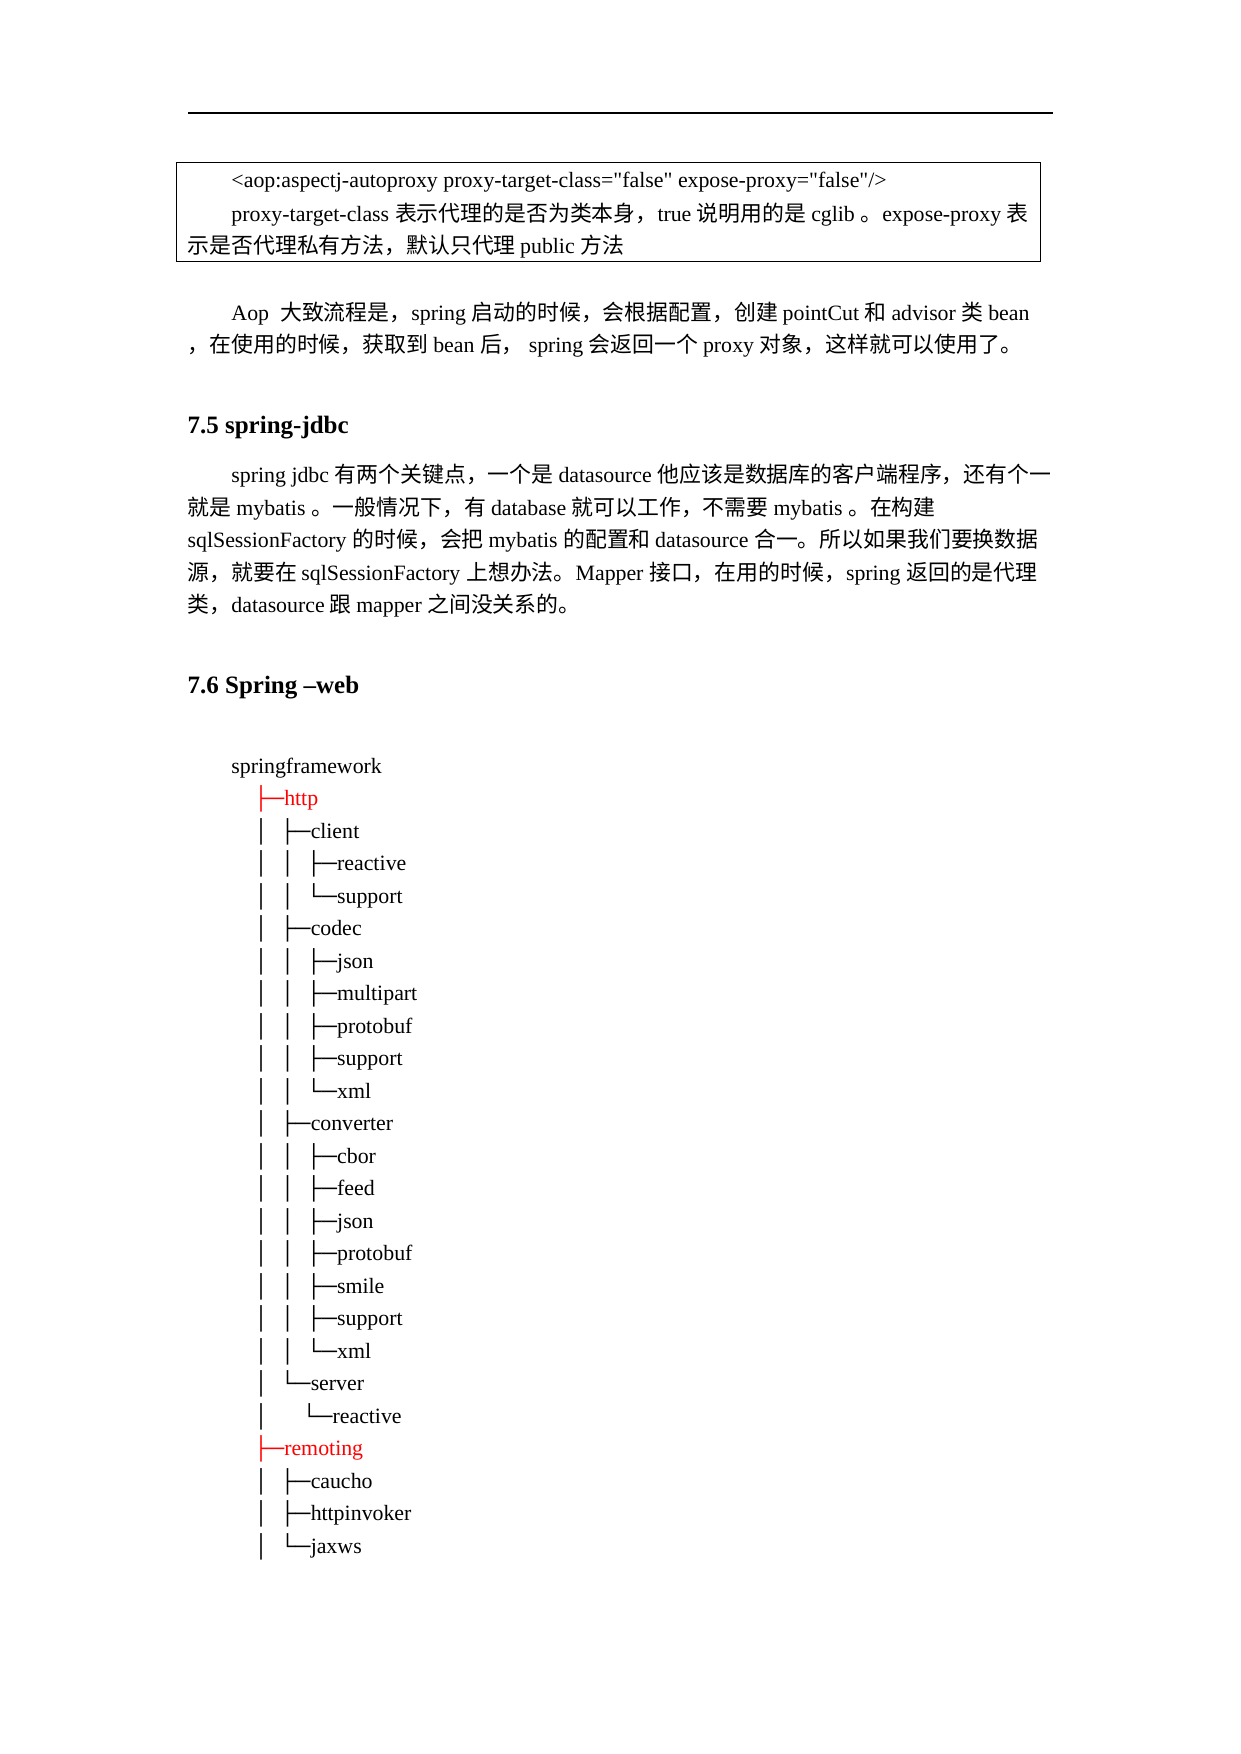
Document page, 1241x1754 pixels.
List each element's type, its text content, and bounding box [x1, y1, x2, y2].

text │ ├─client [187, 814, 1053, 847]
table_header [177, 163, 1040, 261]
text │ │ ├─multipart [187, 977, 1053, 1009]
text │ │ ├─json [187, 1204, 1053, 1237]
text Aop 大致流程是，spring 启动的时候，会根据配置，创建 pointCut 和 advisor 类 bean ，在使用的时候，获取到 bean 后， spring 会返回一个 proxy 对象，这样就可以使用了。 [187, 294, 1053, 359]
text │ ├─httpinvoker [187, 1497, 1053, 1529]
text │ └─reactive [187, 1399, 1053, 1432]
text │ │ ├─reactive [187, 847, 1053, 879]
text │ │ ├─smile [187, 1269, 1053, 1302]
text │ │ └─xml [187, 1074, 1053, 1107]
text │ │ └─xml [187, 1334, 1053, 1367]
text │ ├─caucho [187, 1464, 1053, 1497]
text │ │ ├─protobuf [187, 1237, 1053, 1269]
text │ │ ├─support [187, 1302, 1053, 1334]
text ├─remoting [187, 1432, 1053, 1464]
text │ ├─converter [187, 1107, 1053, 1139]
text │ │ ├─json [187, 944, 1053, 977]
text │ │ ├─cbor [187, 1139, 1053, 1172]
text │ └─jaxws [187, 1529, 1053, 1562]
text │ │ ├─protobuf [187, 1009, 1053, 1042]
text │ └─server [187, 1367, 1053, 1399]
text │ │ ├─feed [187, 1172, 1053, 1204]
subtitle Spring –web [187, 668, 1053, 700]
text │ ├─codec [187, 912, 1053, 944]
text ├─http [187, 782, 1053, 814]
subtitle spring-jdbc [187, 408, 1053, 440]
text springframework [187, 749, 1053, 782]
text │ │ └─support [187, 879, 1053, 912]
text spring jdbc 有两个关键点，一个是 datasource 他应该是数据库的客户端程序，还有个一就是 mybatis 。一般情况下，有 database 就可以工作，不需要 mybatis 。在构建 sqlSessionFactory 的时候，会把 mybatis 的配置和datasource 合一。所以如果我们要换数据源，就要在sqlSessionFactory 上想办法。Mapper 接口，在用的时候，spring 返回的是代理类，datasource跟 mapper 之间没关系的。 [187, 457, 1053, 619]
text │ │ ├─support [187, 1042, 1053, 1074]
